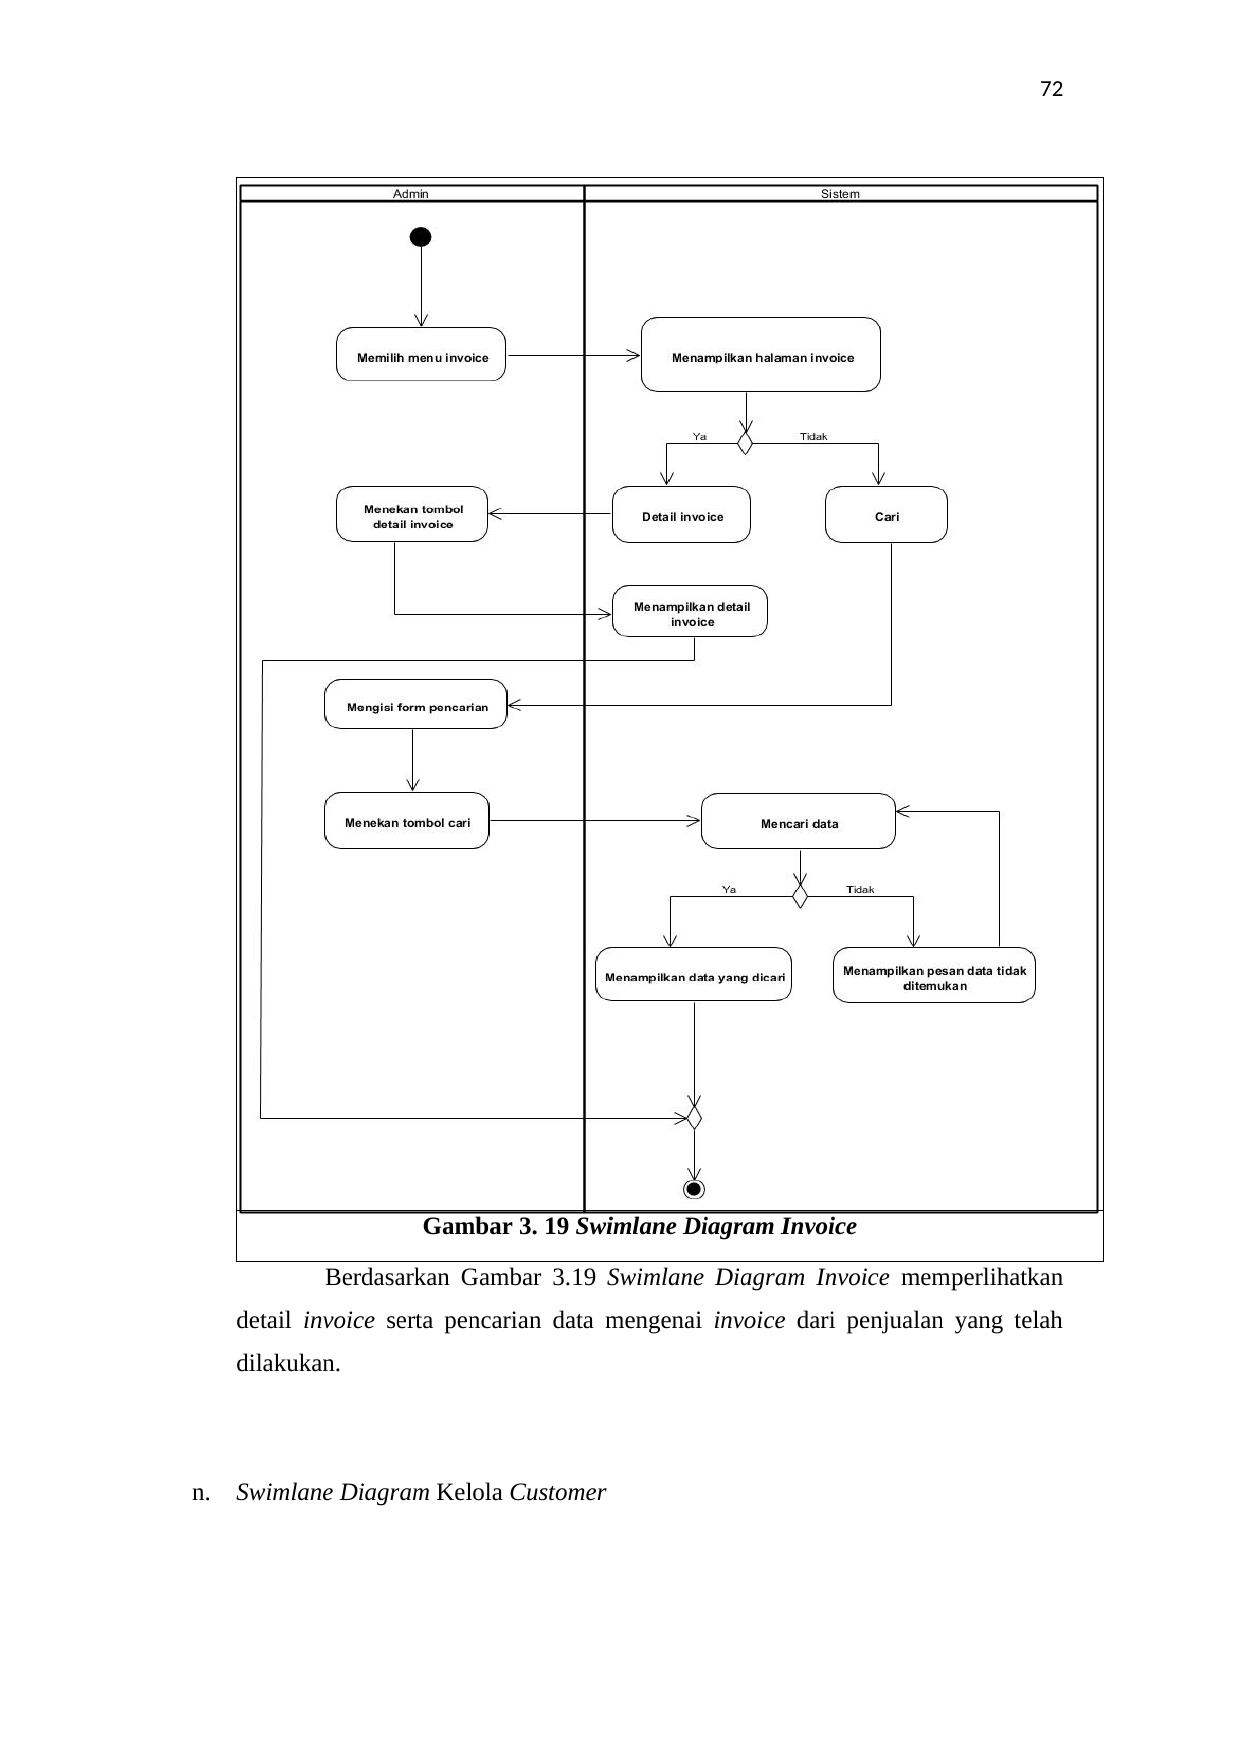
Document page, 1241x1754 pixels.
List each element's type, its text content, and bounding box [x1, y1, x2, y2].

list Swimlane Diagram Kelola Customer [192, 1477, 1063, 1506]
text Berdasarkan Gambar 3.19 Swimlane Diagram Invoice memperlihatkan detail invoice serta pencarian data mengenai invoice dari penjualan yang telah dilakukan. [236, 1262, 1063, 1377]
table_cell Gambar 3. 19 Swimlane Diagram Invoice [237, 1211, 1103, 1261]
table_header [237, 178, 1103, 1210]
